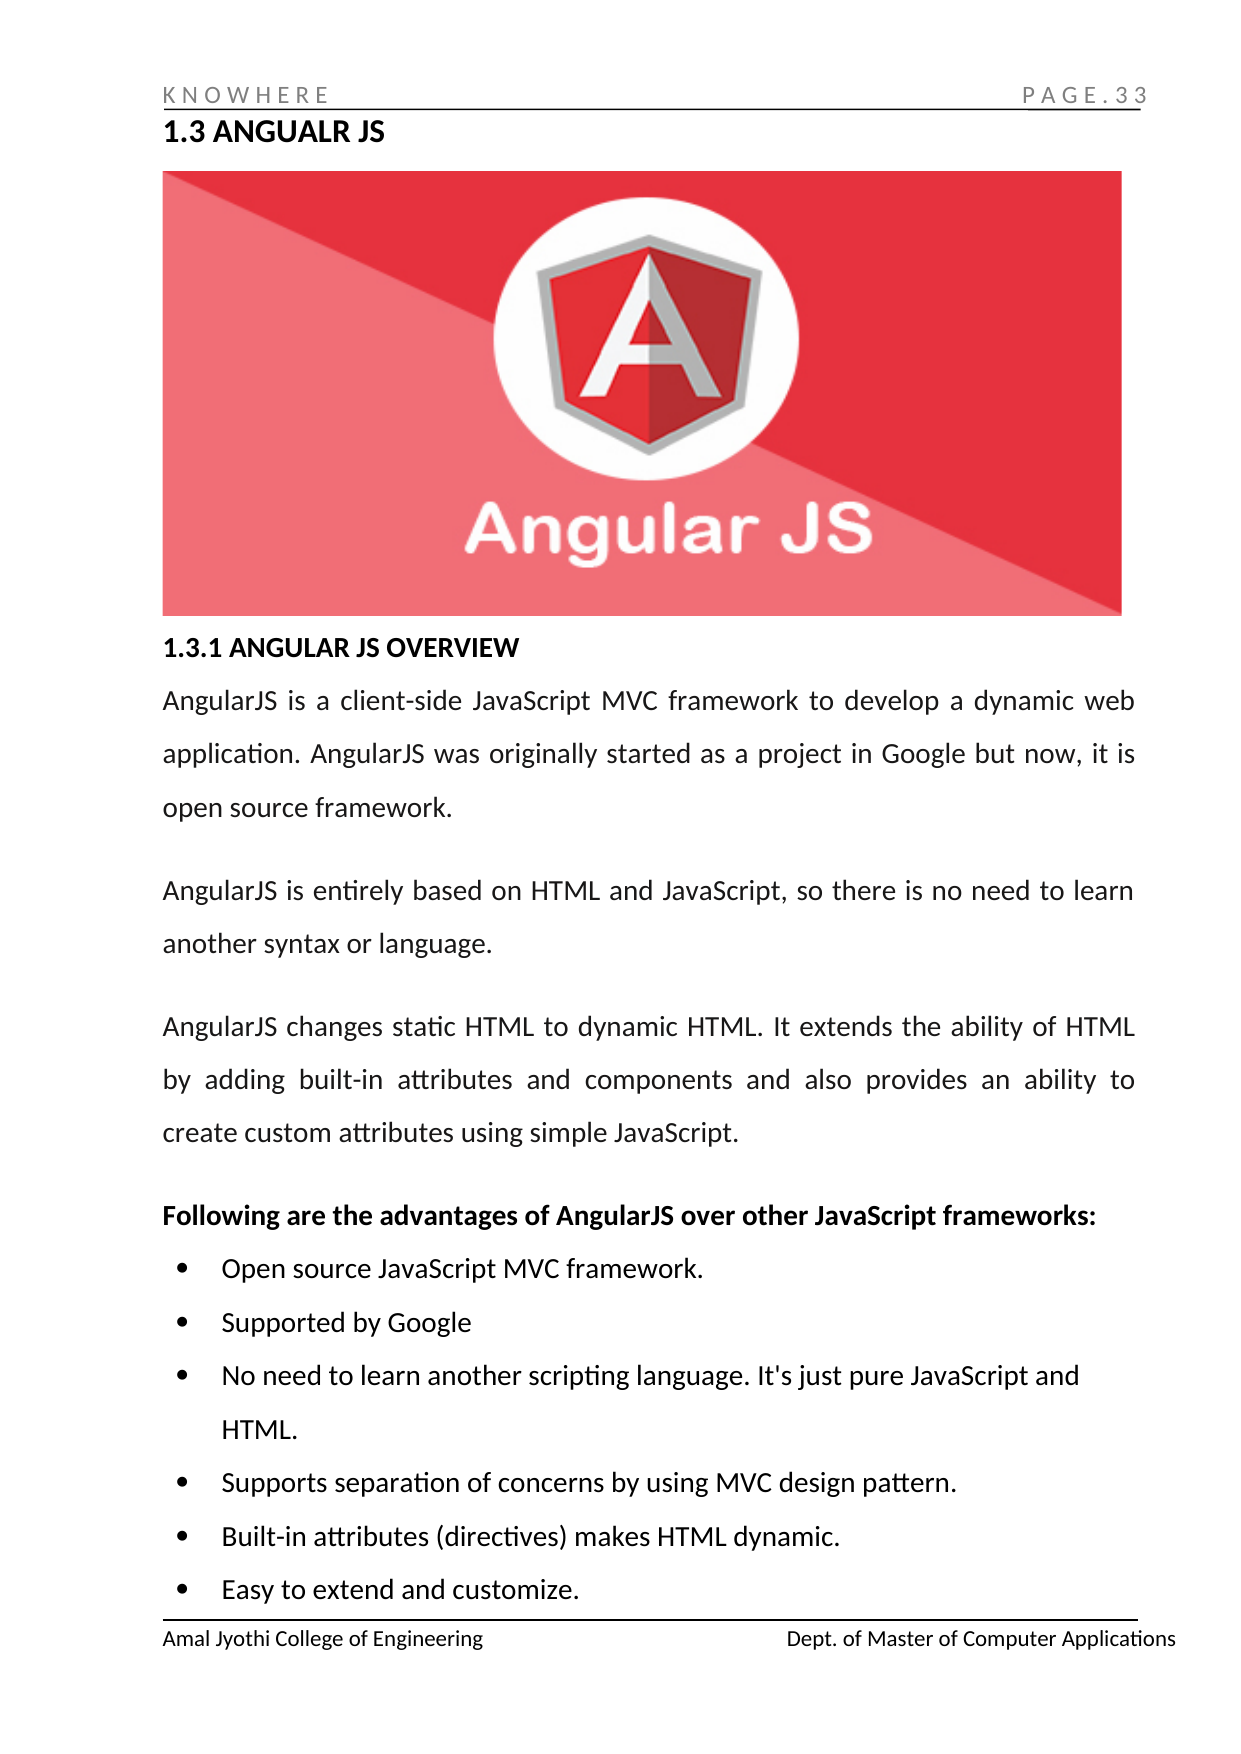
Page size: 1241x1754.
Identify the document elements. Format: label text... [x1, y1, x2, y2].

text Following are the advantages of AngularJS over other JavaScript frameworks: [162, 1197, 1107, 1233]
text 1.3.1 ANGULAR JS OVERVIEW [162, 629, 1107, 664]
text AngularJS is entirely based on HTML and JavaScript, so there is no need to learn another syntax or language. [162, 872, 1137, 961]
list Supported by Google [177, 1304, 1107, 1339]
list Built-in attributes (directives) makes HTML dynamic. [177, 1518, 1107, 1553]
list Open source JavaScript MVC framework. [177, 1251, 1107, 1286]
list Easy to extend and customize. [177, 1571, 1107, 1607]
list No need to learn another scripting language. It's just pure JavaScript and HTML. [177, 1357, 1107, 1446]
text 1.3 ANGUALR JS [162, 110, 1107, 151]
text AngularJS is a client-side JavaScript MVC framework to develop a dynamic web application. AngularJS was originally started as a project in Google but now, it is open source framework. [162, 682, 1137, 824]
list Supports separation of concerns by using MVC design pattern. [177, 1464, 1107, 1500]
text AngularJS changes static HTML to dynamic HTML. It extends the ability of HTML by adding built-in attributes and components and also provides an ability to create custom attributes using simple JavaScript. [162, 1008, 1137, 1150]
picture [162, 171, 1122, 616]
